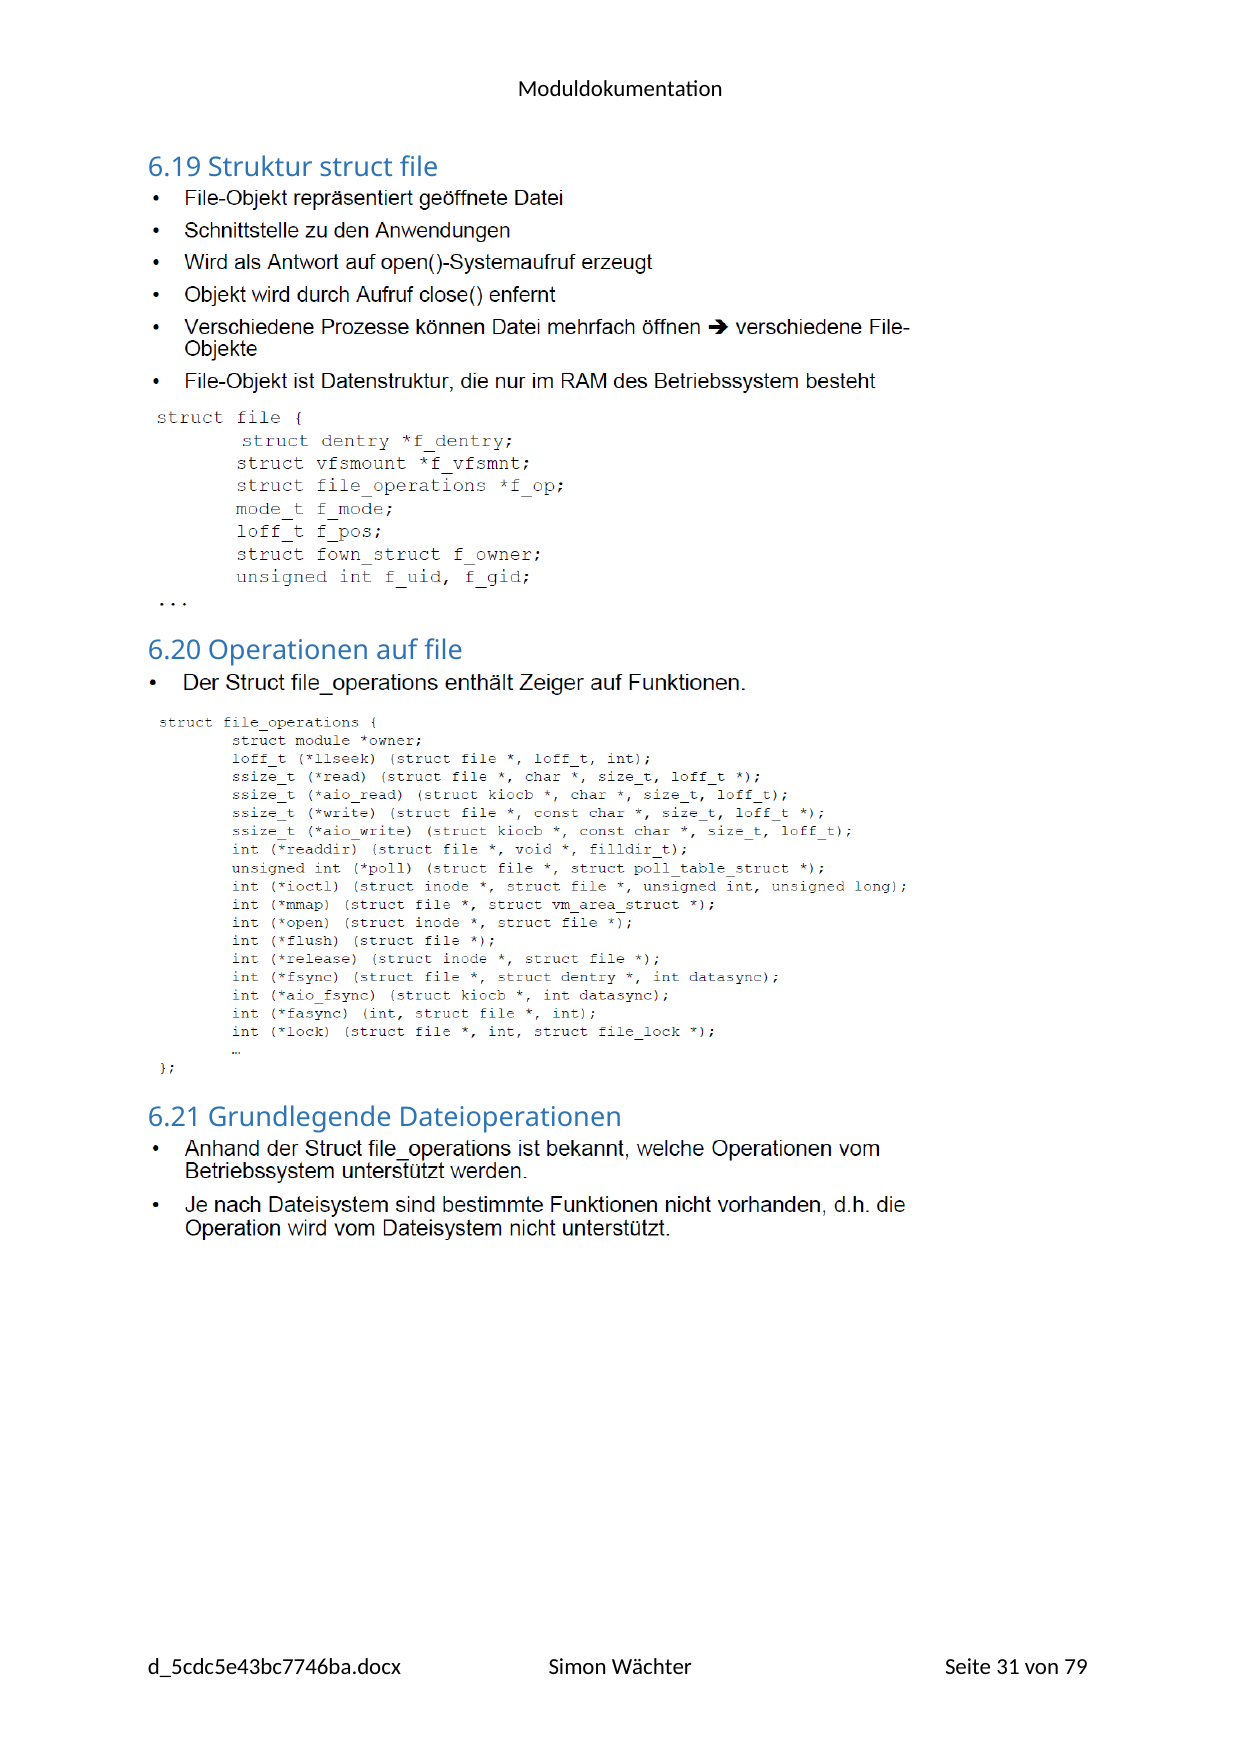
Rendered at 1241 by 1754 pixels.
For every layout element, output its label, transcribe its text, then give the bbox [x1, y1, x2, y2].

picture [147, 1136, 975, 1244]
picture [147, 187, 947, 612]
subtitle Grundlegende Dateioperationen [148, 1097, 1093, 1134]
subtitle Operationen auf file [148, 631, 1093, 668]
subtitle Struktur struct file [148, 148, 1093, 184]
picture [147, 670, 987, 1079]
